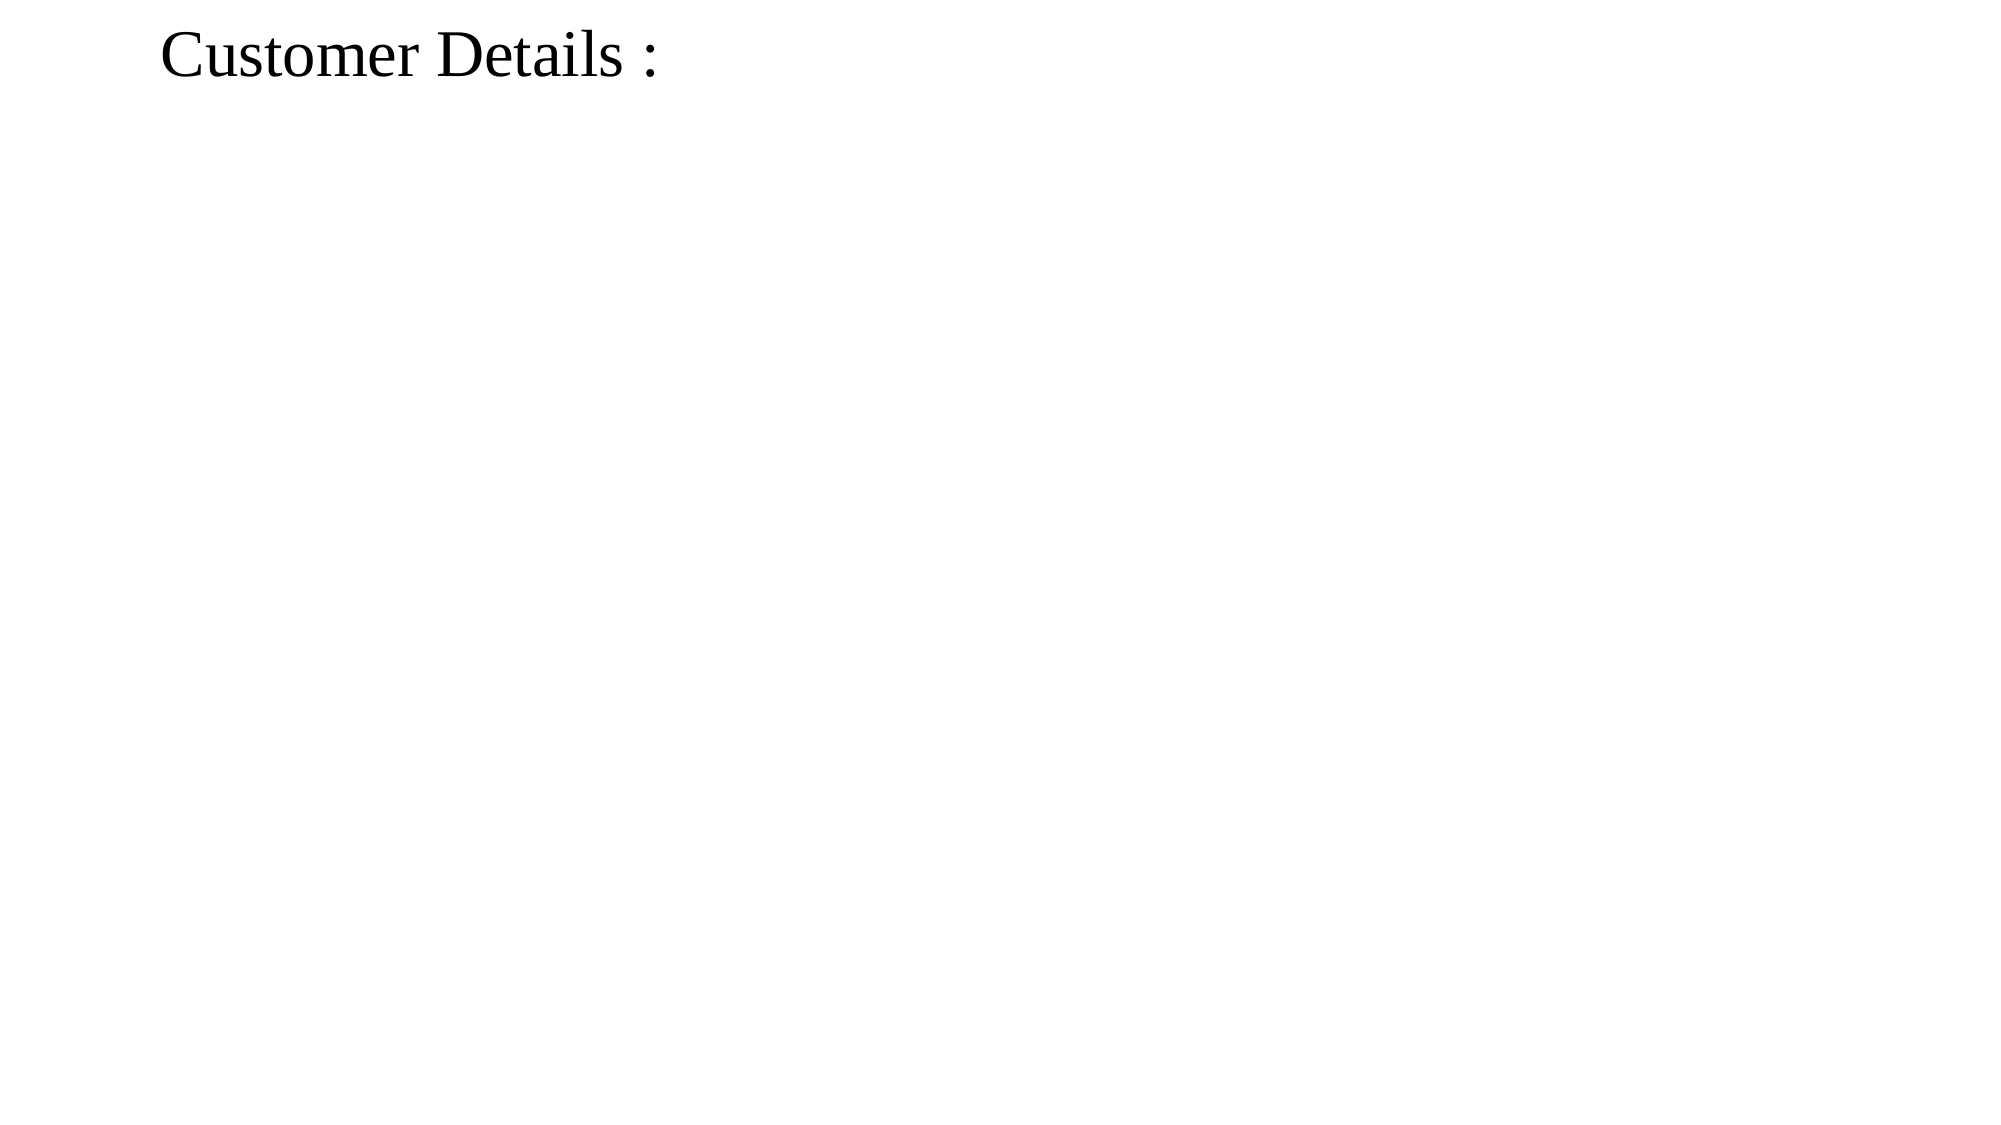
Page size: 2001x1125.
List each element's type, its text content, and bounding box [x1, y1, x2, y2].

text Customer Details : [160, 14, 1945, 91]
